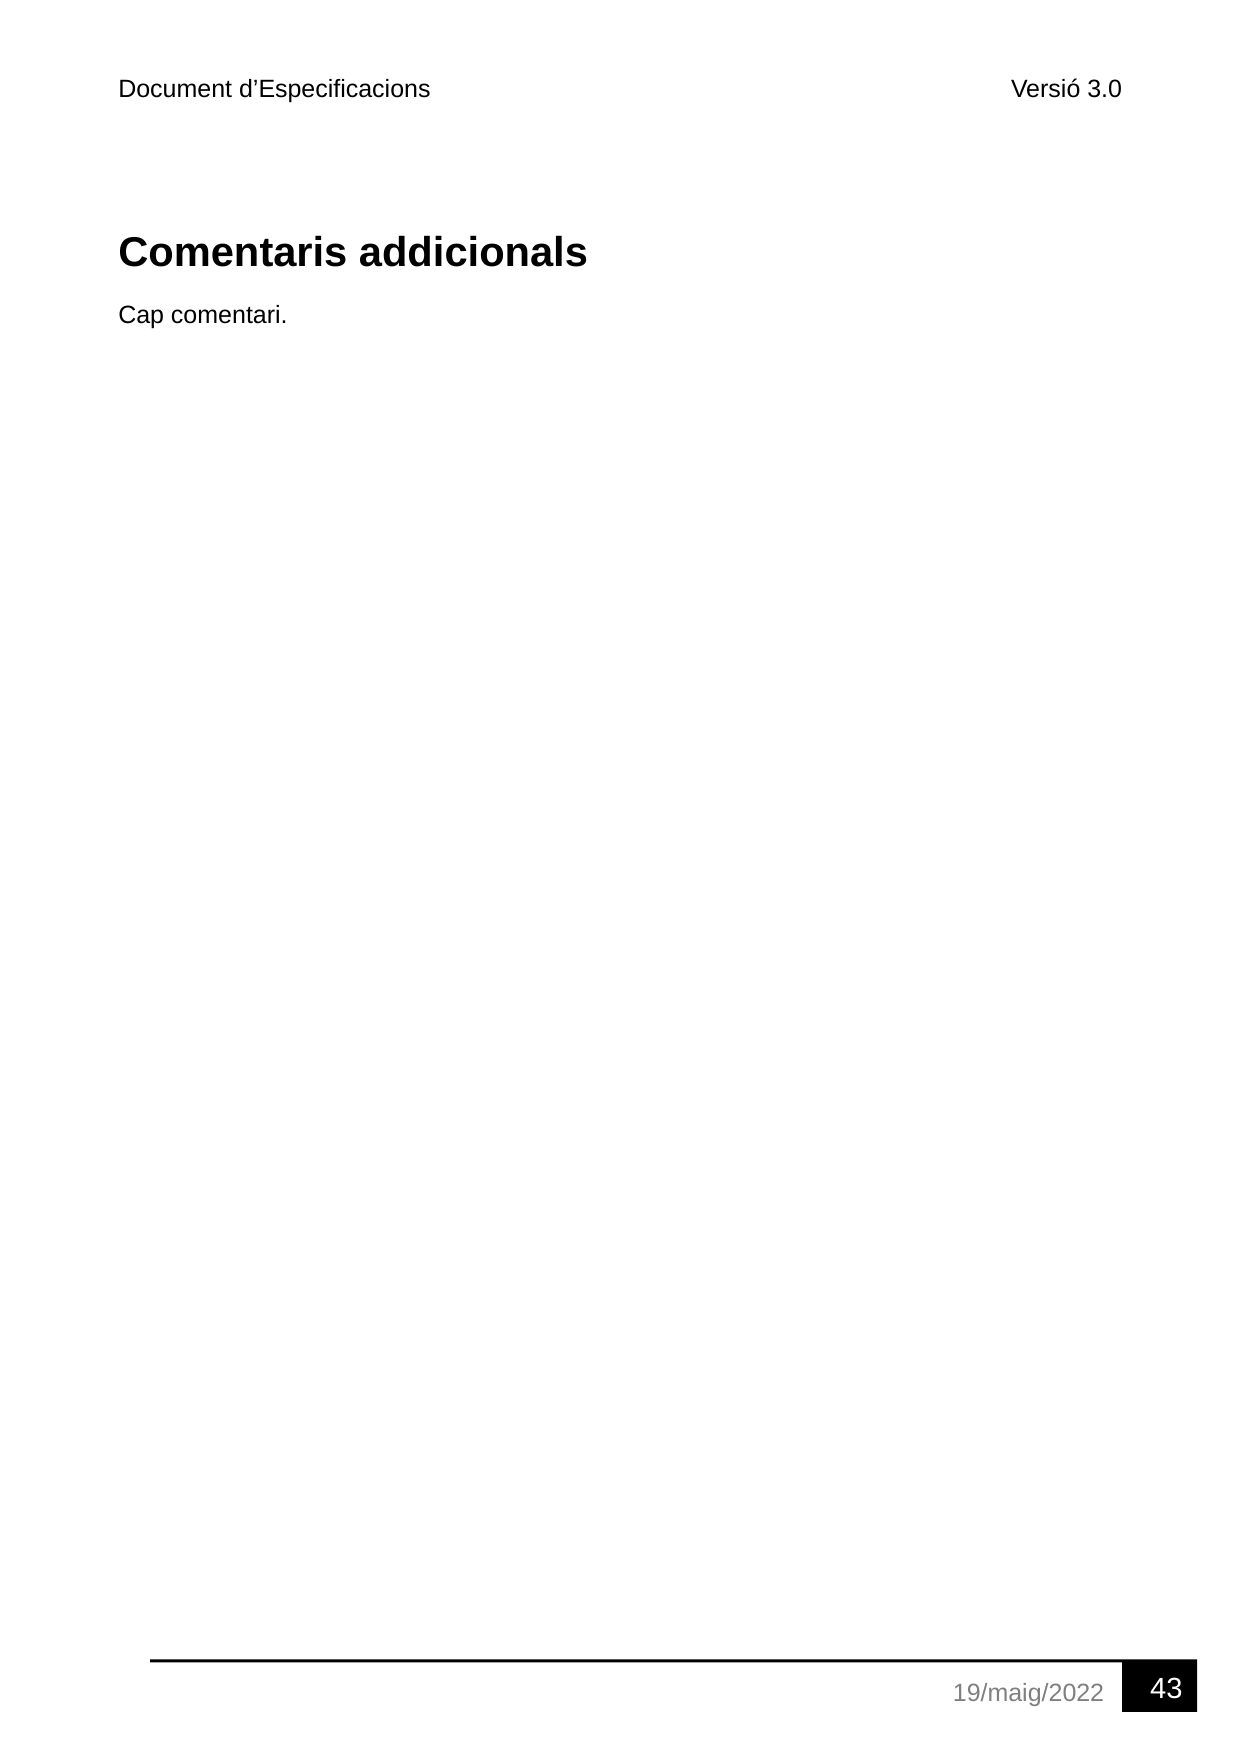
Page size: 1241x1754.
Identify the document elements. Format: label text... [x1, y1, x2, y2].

text Cap comentari. [118, 300, 1122, 329]
subtitle Comentaris addicionals [118, 227, 1122, 275]
